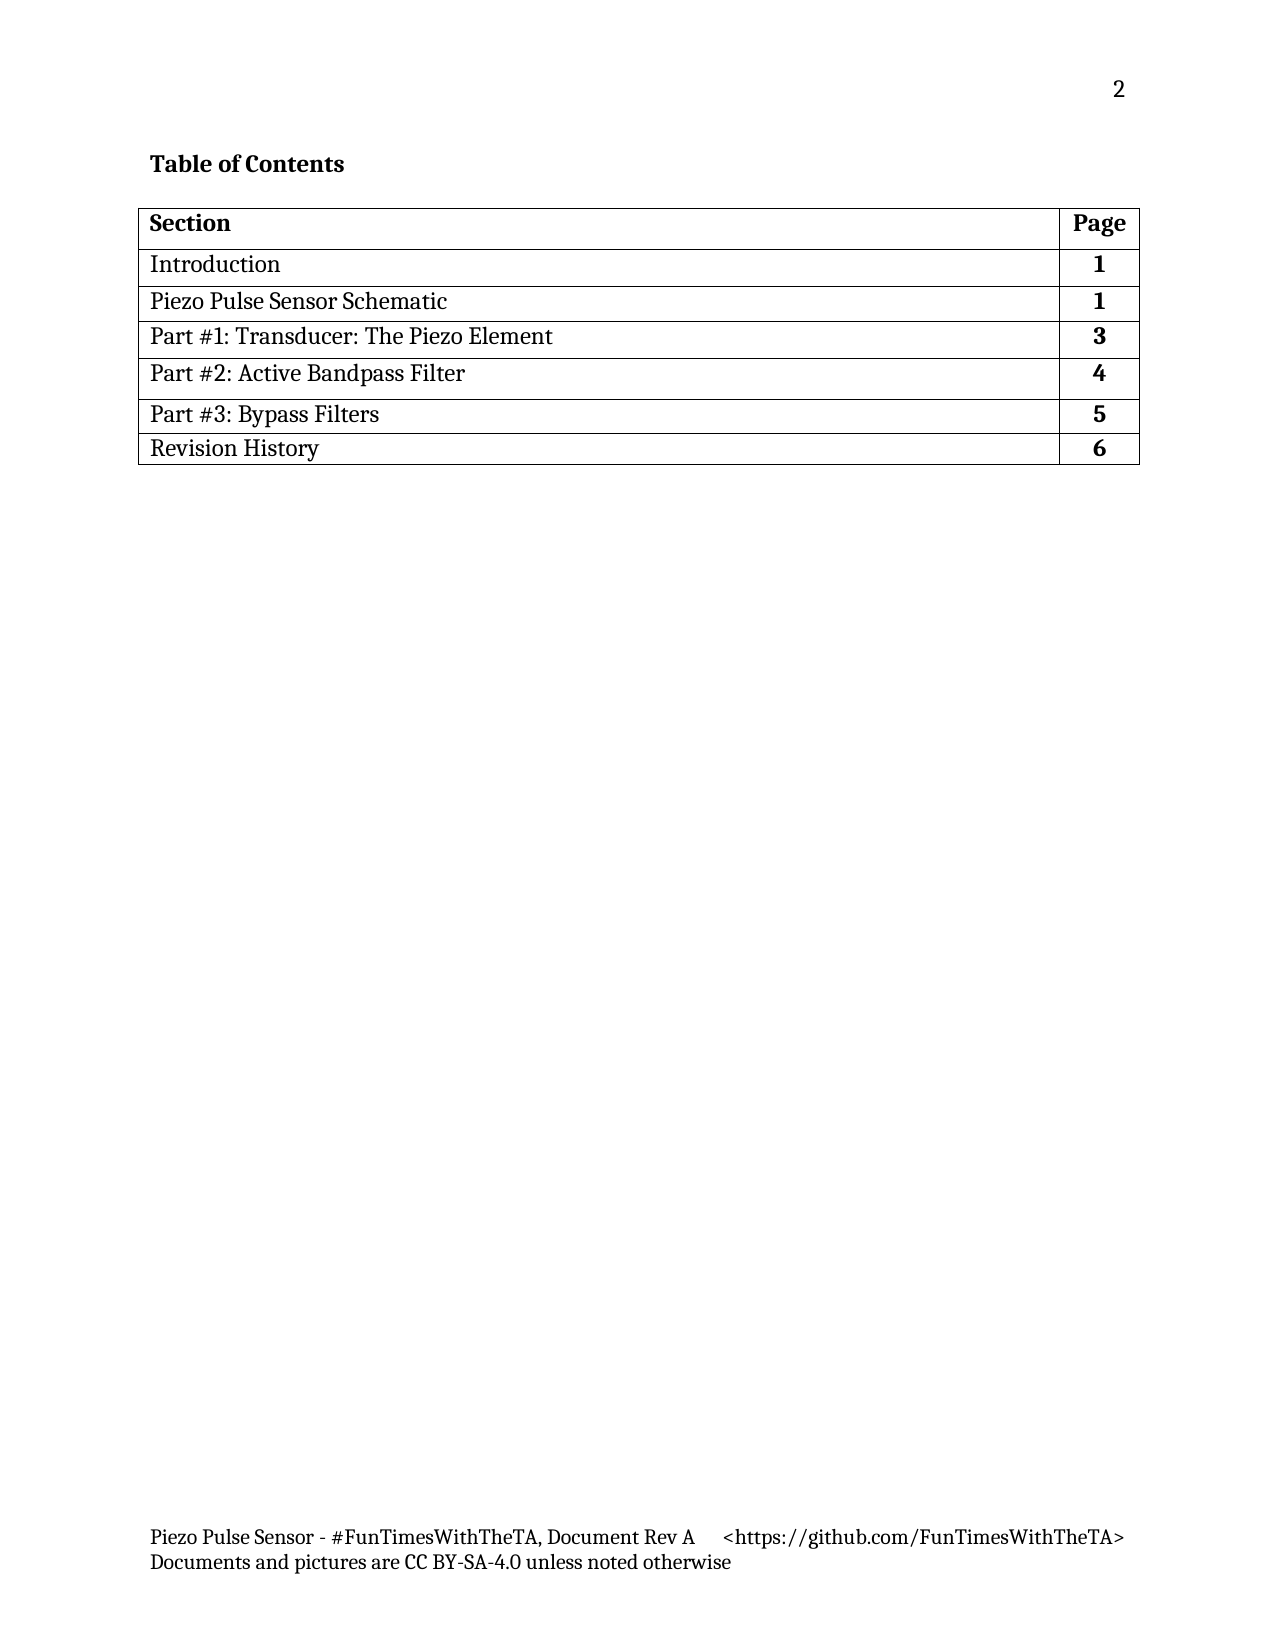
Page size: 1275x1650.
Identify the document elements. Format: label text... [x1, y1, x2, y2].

table_cell Introduction [139, 250, 1059, 286]
table_cell 3 [1060, 322, 1139, 357]
table_header Section [139, 209, 1059, 249]
table_cell Part #2: Active Bandpass Filter [139, 359, 1059, 399]
table_cell Part #1: Transducer: The Piezo Element [139, 322, 1059, 357]
table_cell 5 [1060, 400, 1139, 433]
table_cell Part #3: Bypass Filters [139, 400, 1059, 433]
table_cell 4 [1060, 359, 1139, 399]
text Table of Contents [150, 150, 1125, 179]
table_cell Revision History [139, 434, 1059, 464]
table_header Page [1060, 209, 1139, 249]
table_cell 1 [1060, 250, 1139, 286]
table_cell Piezo Pulse Sensor Schematic [139, 287, 1059, 321]
table_cell 6 [1060, 434, 1139, 464]
table_cell 1 [1060, 287, 1139, 321]
